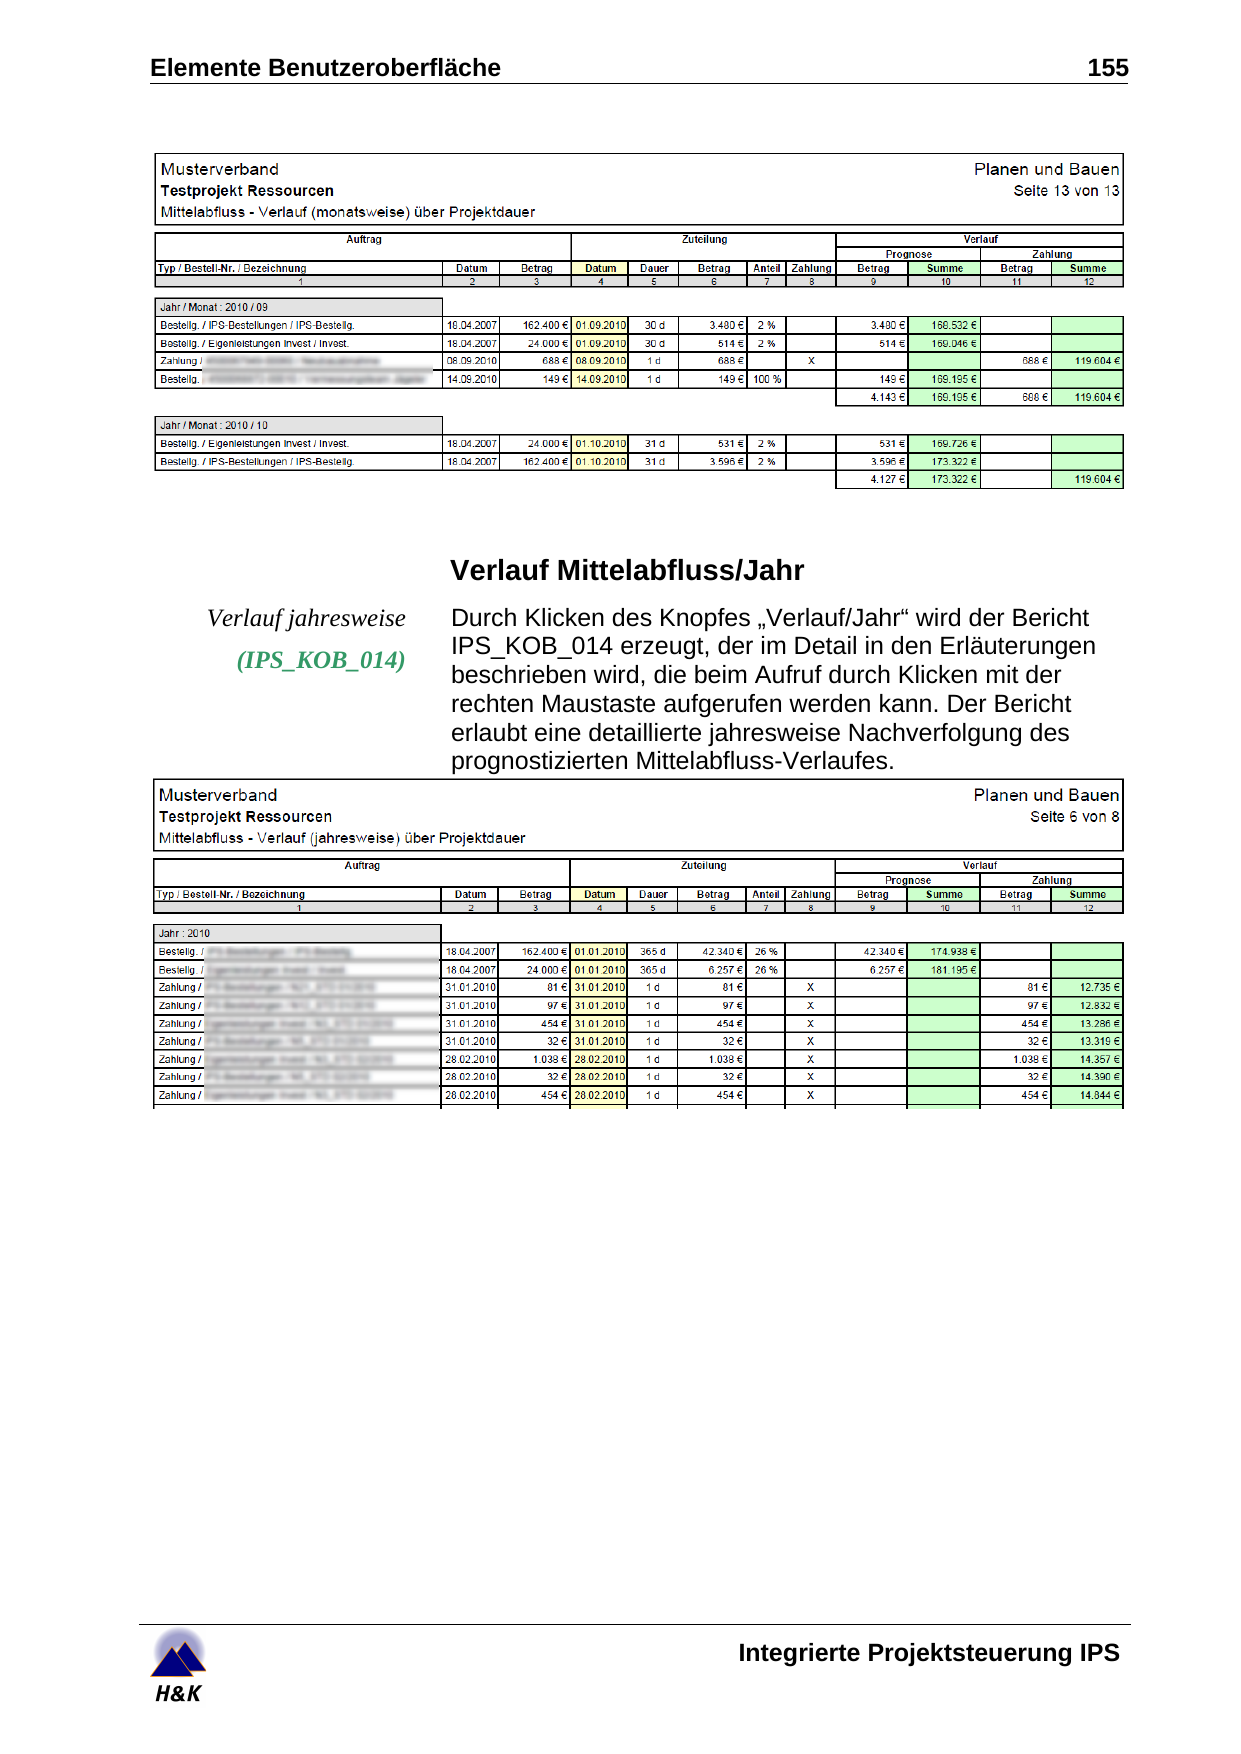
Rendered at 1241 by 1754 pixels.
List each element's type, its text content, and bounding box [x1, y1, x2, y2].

table_header Durch Klicken des Knopfes „Verlauf/Jahr“ wird der Bericht IPS_KOB_014 erzeugt, der im Detail in den Erläuterungen beschrieben wird, die beim Aufruf durch Klicken mit der rechten Maustaste aufgerufen werden kann. Der Bericht erlaubt eine detaillierte jahresweise Nachverfolgung des prognostizierten Mittelabfluss-Verlaufes. [451, 591, 1126, 775]
subtitle Verlauf Mittelabfluss/Jahr [450, 552, 1128, 586]
picture [150, 775, 1129, 1109]
table_header Verlauf jahresweise (IPS_KOB_014) [151, 591, 451, 775]
picture [150, 1625, 207, 1708]
picture [150, 150, 1127, 493]
